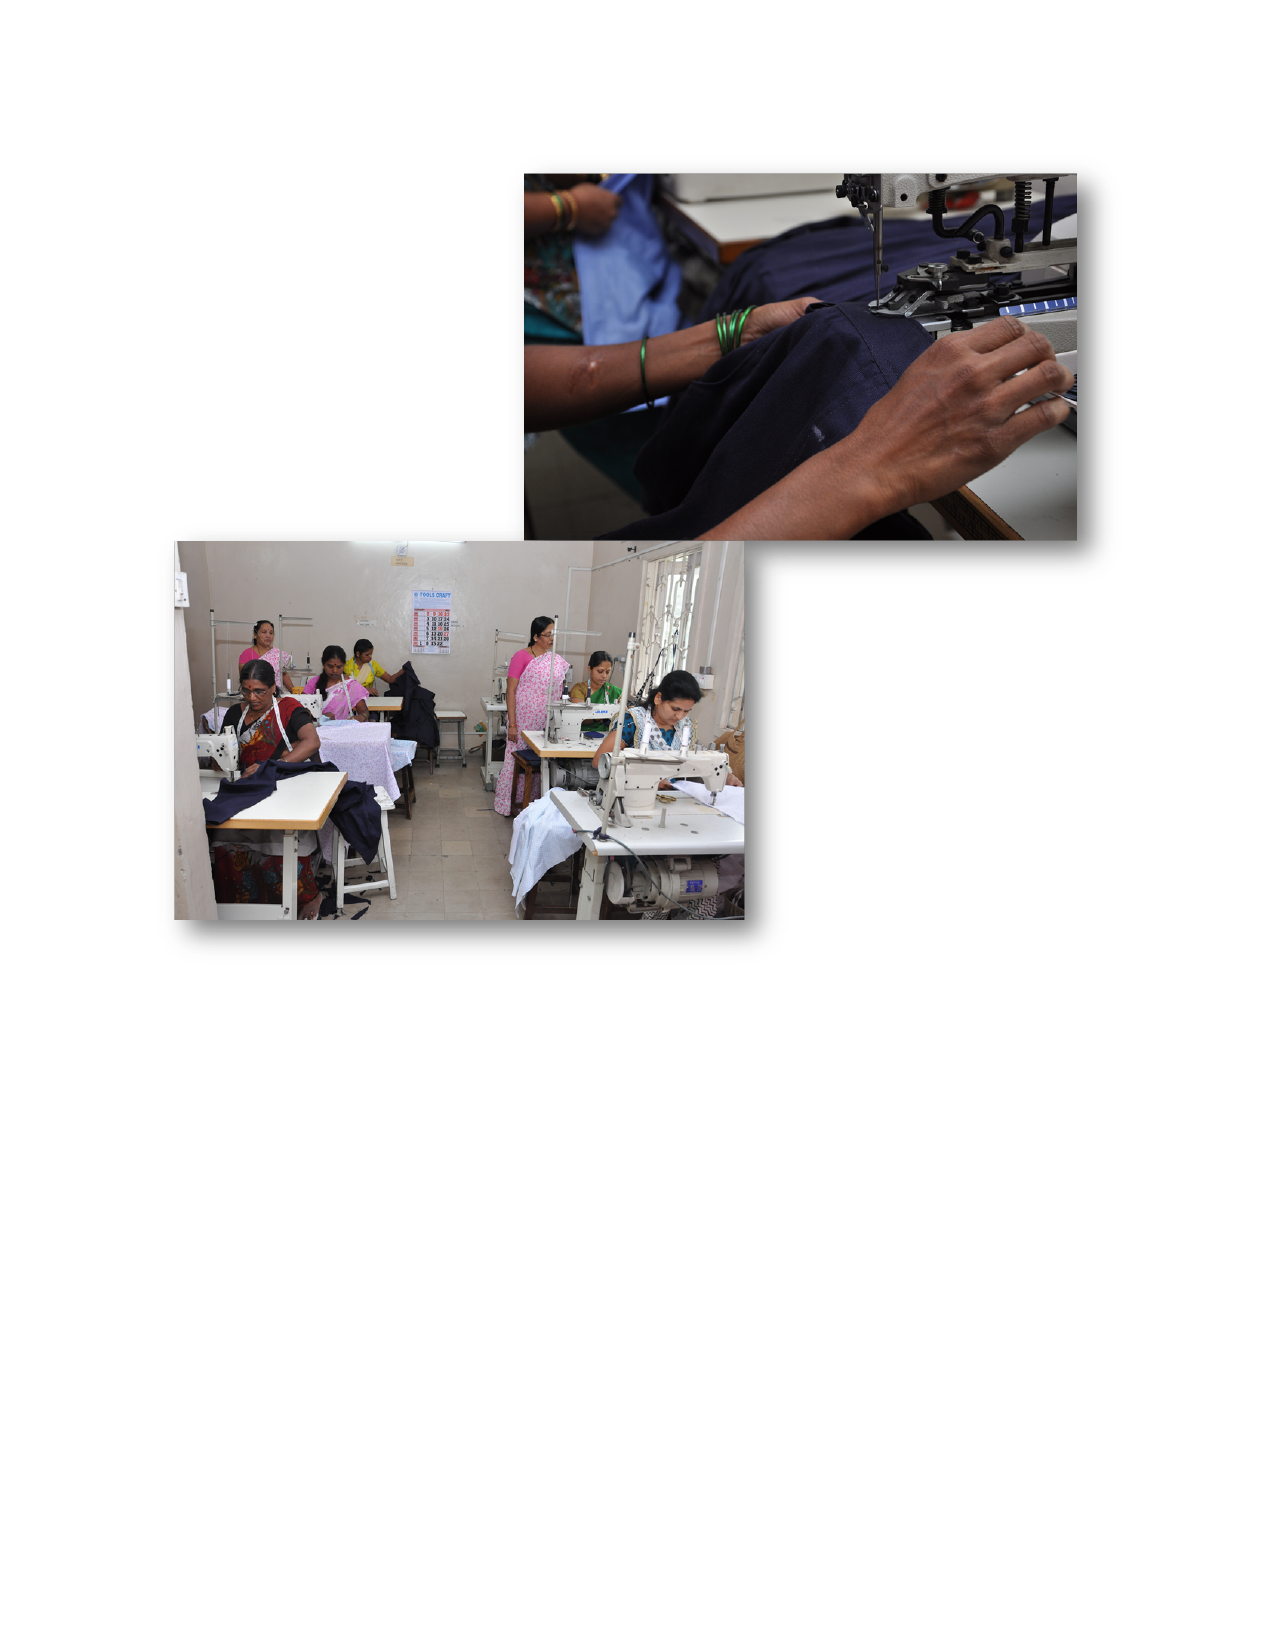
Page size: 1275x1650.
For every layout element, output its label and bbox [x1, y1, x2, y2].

picture [150, 150, 1125, 969]
